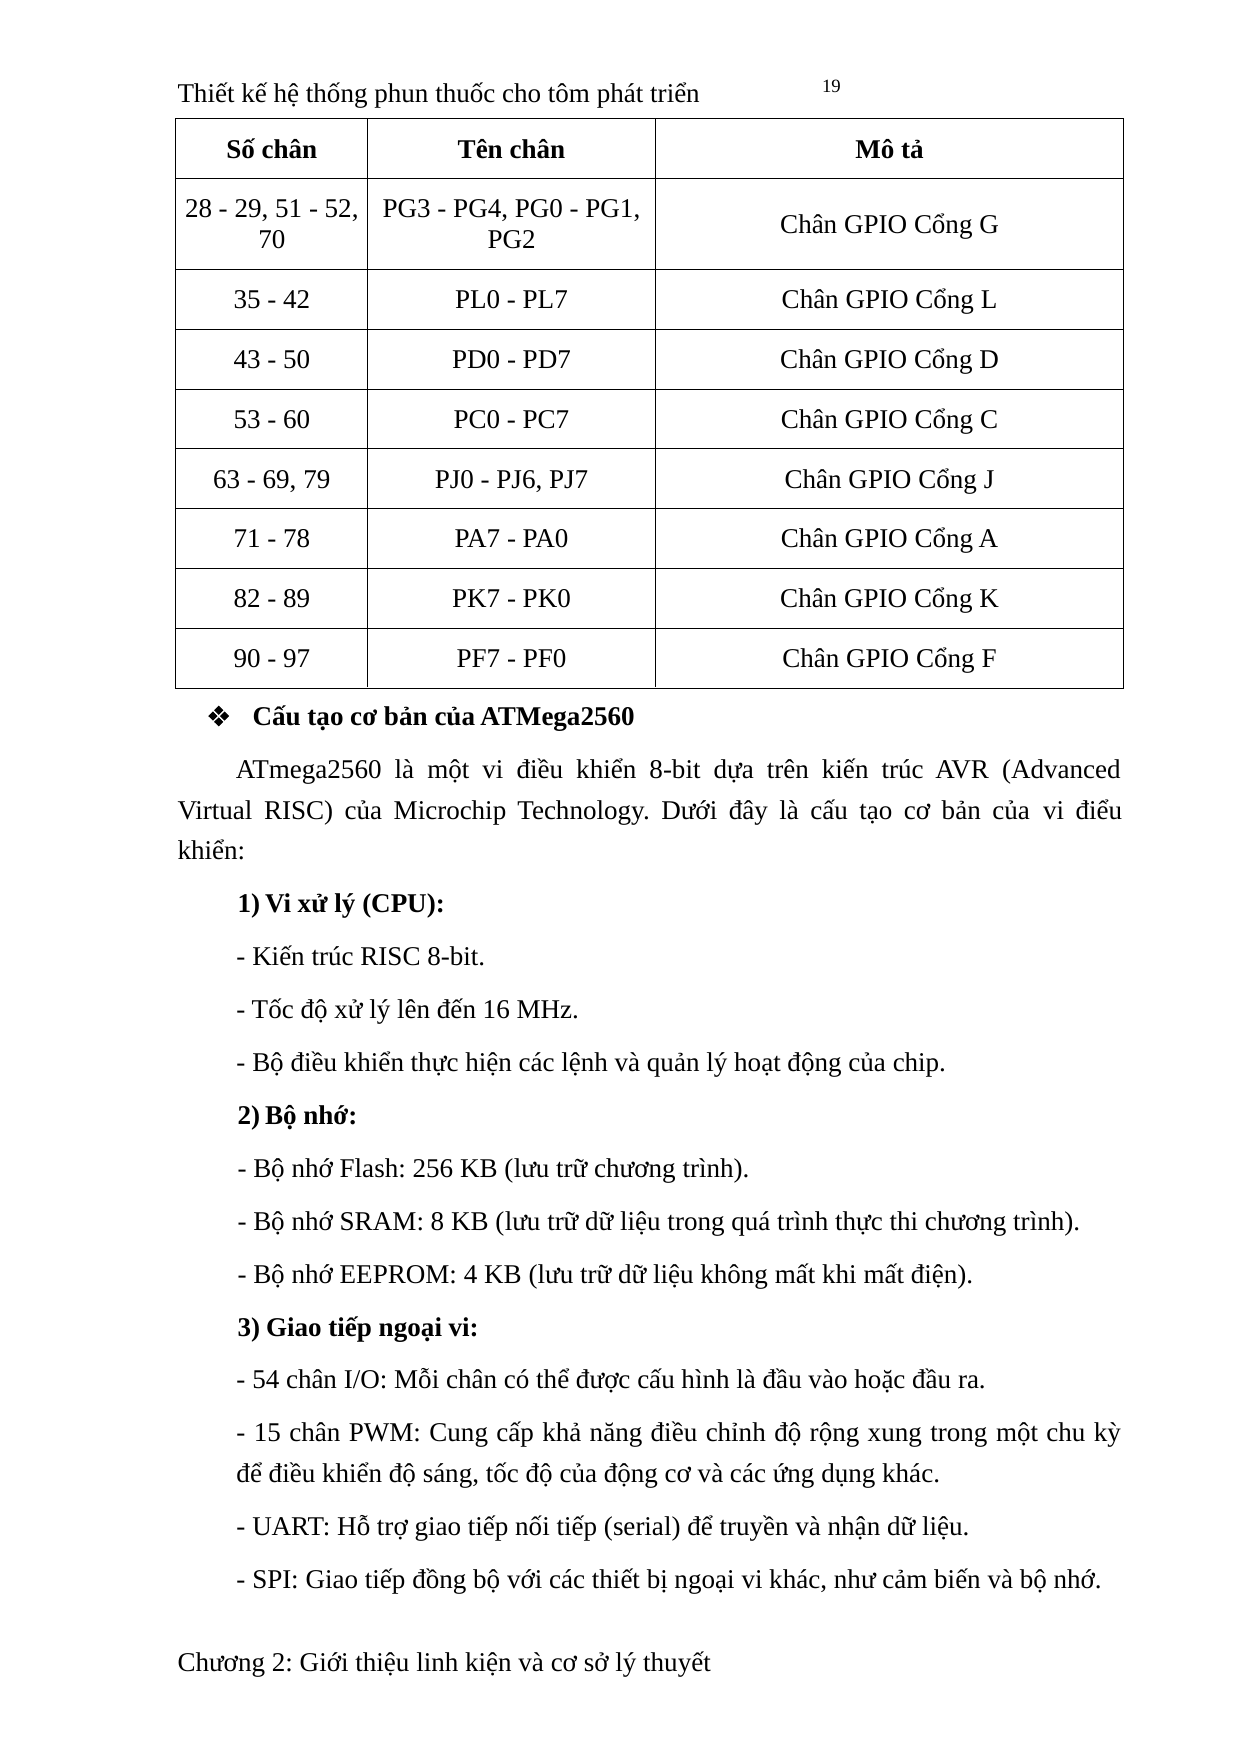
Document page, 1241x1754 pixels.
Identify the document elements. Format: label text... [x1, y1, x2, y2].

table_cell 63 - 69, 79 [176, 449, 367, 508]
table_cell 35 - 42 [176, 270, 367, 329]
table_header Số chân [176, 119, 367, 178]
table_cell Chân GPIO Cổng K [656, 569, 1123, 628]
text - Kiến trúc RISC 8-bit. [236, 940, 1122, 971]
list Cấu tạo cơ bản của ATMega2560 [206, 700, 1122, 732]
list Vi xử lý (CPU): [236, 887, 1122, 918]
table_cell 28 - 29, 51 - 52, 70 [176, 179, 367, 269]
table_header Mô tả [656, 119, 1123, 178]
table_cell Chân GPIO Cổng F [656, 629, 1123, 687]
text - 15 chân PWM: Cung cấp khả năng điều chỉnh độ rộng xung trong một chu kỳ để điều khiển độ sáng, tốc độ của động cơ và các ứng dụng khác. [236, 1416, 1122, 1488]
table_cell Chân GPIO Cổng G [656, 179, 1123, 269]
table_cell PA7 - PA0 [368, 509, 655, 568]
table_cell 71 - 78 [176, 509, 367, 568]
table_cell Chân GPIO Cổng D [656, 330, 1123, 388]
table_cell PC0 - PC7 [368, 390, 655, 448]
text - Bộ điều khiển thực hiện các lệnh và quản lý hoạt động của chip. [236, 1046, 1122, 1077]
text - Bộ nhớ SRAM: 8 KB (lưu trữ dữ liệu trong quá trình thực thi chương trình). [236, 1205, 1122, 1236]
table_cell Chân GPIO Cổng C [656, 390, 1123, 448]
table_cell PF7 - PF0 [368, 629, 655, 687]
table_cell PJ0 - PJ6, PJ7 [368, 449, 655, 508]
table_header Tên chân [368, 119, 655, 178]
table_cell PK7 - PK0 [368, 569, 655, 628]
list Giao tiếp ngoại vi: [236, 1311, 1122, 1342]
table_cell 90 - 97 [176, 629, 367, 687]
table_cell Chân GPIO Cổng L [656, 270, 1123, 329]
table_cell PG3 - PG4, PG0 - PG1, PG2 [368, 179, 655, 269]
table_cell 82 - 89 [176, 569, 367, 628]
text - Bộ nhớ Flash: 256 KB (lưu trữ chương trình). [236, 1152, 1122, 1183]
list Bộ nhớ: [236, 1099, 1122, 1130]
table_cell PL0 - PL7 [368, 270, 655, 329]
text - SPI: Giao tiếp đồng bộ với các thiết bị ngoại vi khác, như cảm biến và bộ nhớ. [236, 1563, 1122, 1594]
text - Bộ nhớ EEPROM: 4 KB (lưu trữ dữ liệu không mất khi mất điện). [236, 1258, 1122, 1289]
text ATmega2560 là một vi điều khiển 8-bit dựa trên kiến trúc AVR (Advanced Virtual RISC) của Microchip Technology. Dưới đây là cấu tạo cơ bản của vi điểu khiển: [177, 753, 1122, 866]
table_cell PD0 - PD7 [368, 330, 655, 388]
table_cell Chân GPIO Cổng J [656, 449, 1123, 508]
text - Tốc độ xử lý lên đến 16 MHz. [236, 993, 1122, 1024]
text - 54 chân I/O: Mỗi chân có thể được cấu hình là đầu vào hoặc đầu ra. [236, 1363, 1122, 1395]
table_cell 43 - 50 [176, 330, 367, 388]
table_cell 53 - 60 [176, 390, 367, 448]
table_cell Chân GPIO Cổng A [656, 509, 1123, 568]
text - UART: Hỗ trợ giao tiếp nối tiếp (serial) để truyền và nhận dữ liệu. [236, 1510, 1122, 1541]
